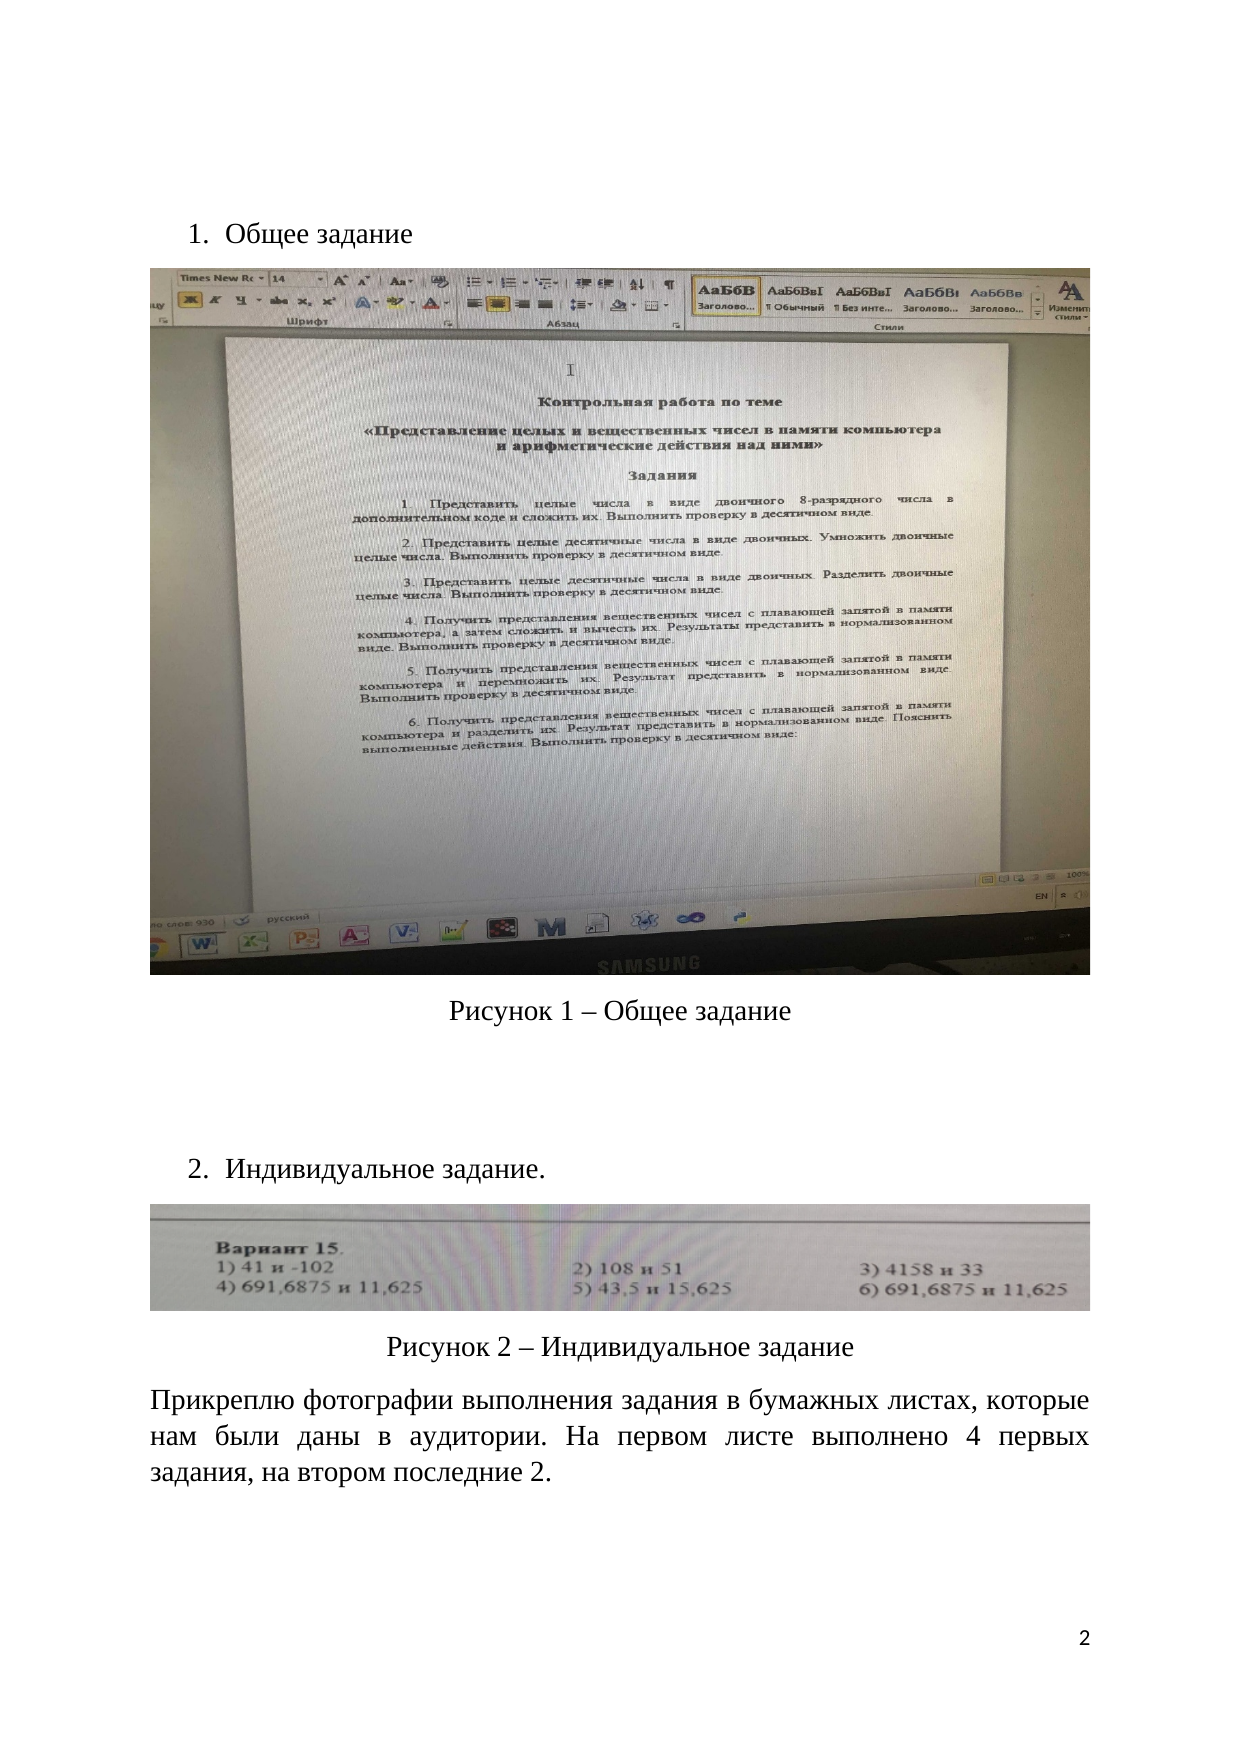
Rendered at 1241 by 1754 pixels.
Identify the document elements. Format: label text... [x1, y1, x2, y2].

picture [150, 268, 1091, 975]
picture [150, 1204, 1091, 1311]
list Индивидуальное задание. [187, 1151, 1090, 1185]
text Рисунок 2 – Индивидуальное задание [150, 1329, 1090, 1363]
text Рисунок 1 – Общее задание [150, 993, 1090, 1027]
list Общее задание [187, 216, 1090, 250]
text Прикреплю фотографии выполнения задания в бумажных листах, которые нам были даны в аудитории. На первом листе выполнено 4 первых задания, на втором последние 2. [150, 1382, 1090, 1488]
